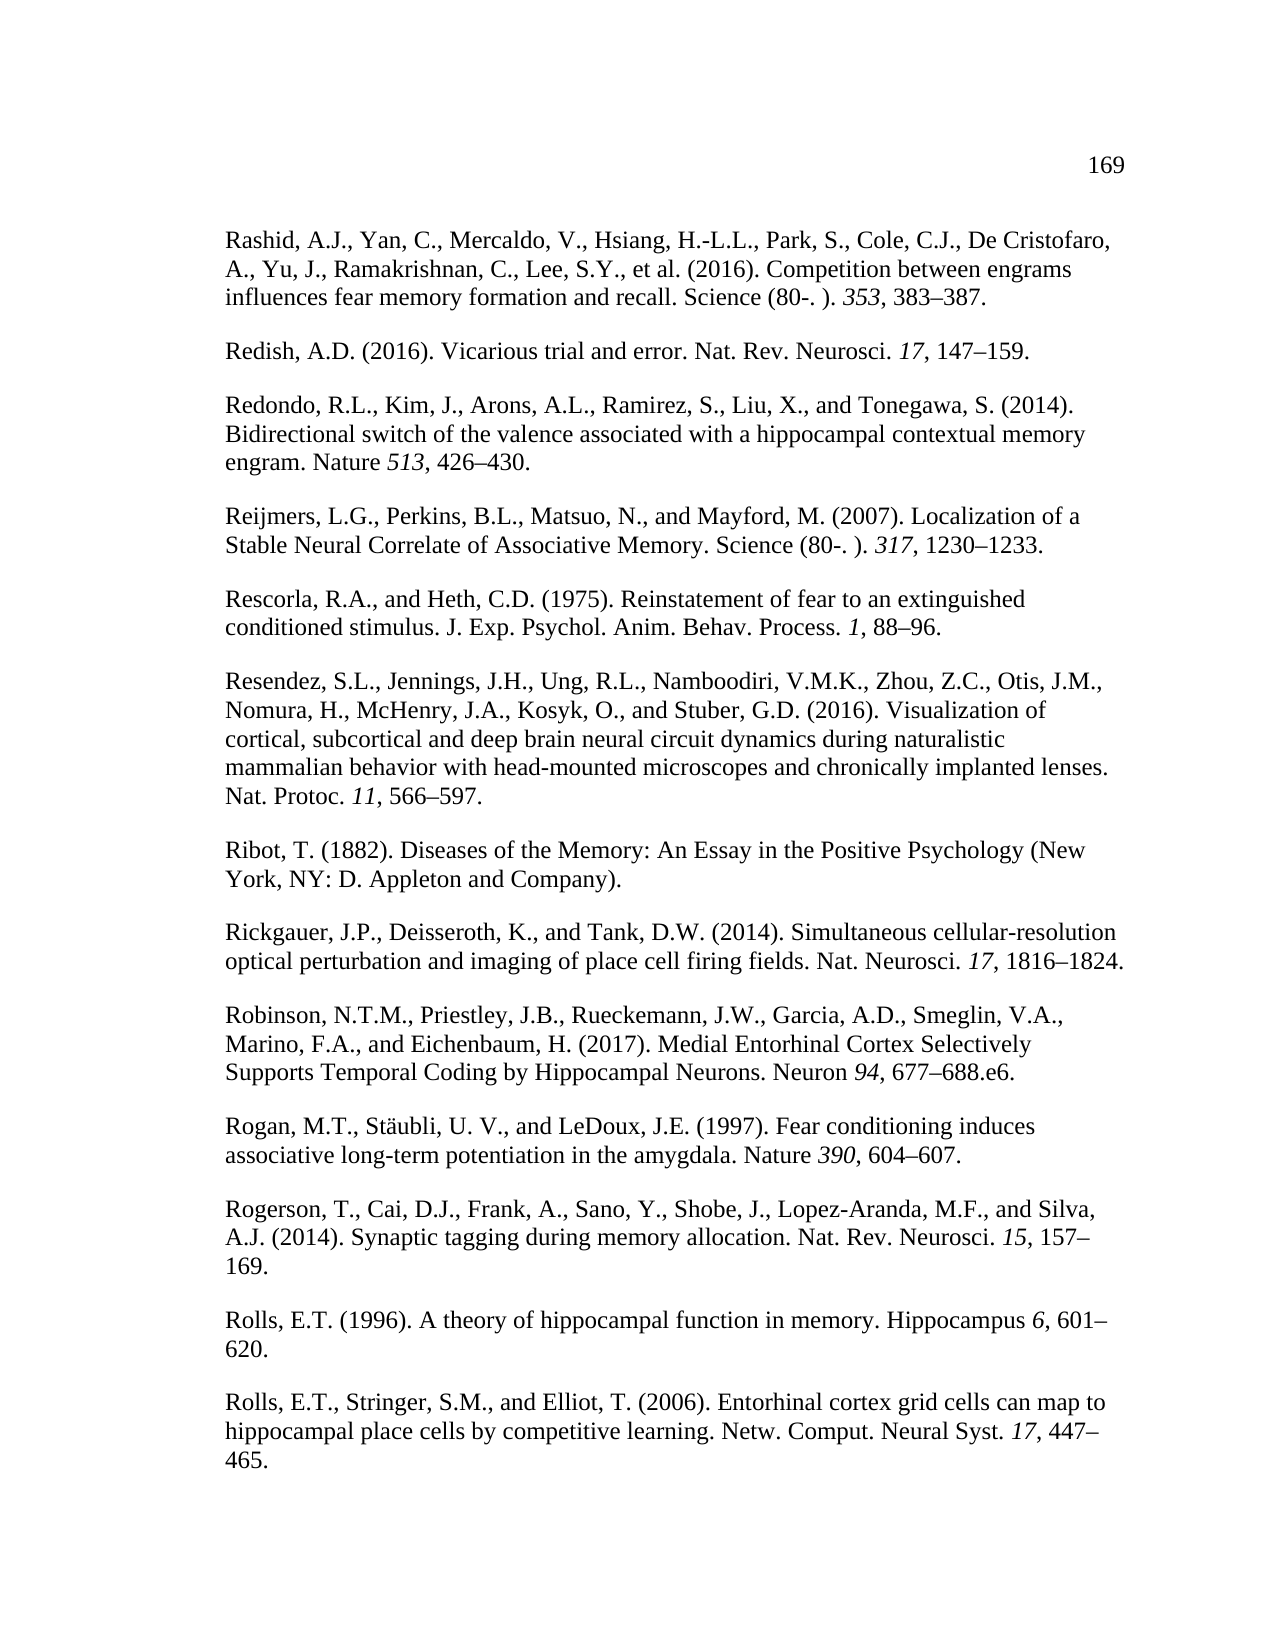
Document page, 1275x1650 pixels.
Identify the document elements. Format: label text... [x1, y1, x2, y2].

text Rickgauer, J.P., Deisseroth, K., and Tank, D.W. (2014). Simultaneous cellular-resolution optical perturbation and imaging of place cell firing fields. Nat. Neurosci. 17, 1816–1824. [225, 917, 1125, 975]
text Rolls, E.T. (1996). A theory of hippocampal function in memory. Hippocampus 6, 601–620. [225, 1305, 1125, 1362]
text Ribot, T. (1882). Diseases of the Memory: An Essay in the Positive Psychology (New York, NY: D. Appleton and Company). [225, 835, 1125, 892]
text Redondo, R.L., Kim, J., Arons, A.L., Ramirez, S., Liu, X., and Tonegawa, S. (2014). Bidirectional switch of the valence associated with a hippocampal contextual memory engram. Nature 513, 426–430. [225, 390, 1125, 476]
text Rashid, A.J., Yan, C., Mercaldo, V., Hsiang, H.-L.L., Park, S., Cole, C.J., De Cristofaro, A., Yu, J., Ramakrishnan, C., Lee, S.Y., et al. (2016). Competition between engrams influences fear memory formation and recall. Science (80-. ). 353, 383–387. [225, 225, 1125, 311]
text Reijmers, L.G., Perkins, B.L., Matsuo, N., and Mayford, M. (2007). Localization of a Stable Neural Correlate of Associative Memory. Science (80-. ). 317, 1230–1233. [225, 501, 1125, 559]
text Robinson, N.T.M., Priestley, J.B., Rueckemann, J.W., Garcia, A.D., Smeglin, V.A., Marino, F.A., and Eichenbaum, H. (2017). Medial Entorhinal Cortex Selectively Supports Temporal Coding by Hippocampal Neurons. Neuron 94, 677–688.e6. [225, 1000, 1125, 1086]
text Resendez, S.L., Jennings, J.H., Ung, R.L., Namboodiri, V.M.K., Zhou, Z.C., Otis, J.M., Nomura, H., McHenry, J.A., Kosyk, O., and Stuber, G.D. (2016). Visualization of cortical, subcortical and deep brain neural circuit dynamics during naturalistic mammalian behavior with head-mounted microscopes and chronically implanted lenses. Nat. Protoc. 11, 566–597. [225, 666, 1125, 810]
text Redish, A.D. (2016). Vicarious trial and error. Nat. Rev. Neurosci. 17, 147–159. [225, 336, 1125, 365]
text Rolls, E.T., Stringer, S.M., and Elliot, T. (2006). Entorhinal cortex grid cells can map to hippocampal place cells by competitive learning. Netw. Comput. Neural Syst. 17, 447–465. [225, 1387, 1125, 1474]
text Rogerson, T., Cai, D.J., Frank, A., Sano, Y., Shobe, J., Lopez-Aranda, M.F., and Silva, A.J. (2014). Synaptic tagging during memory allocation. Nat. Rev. Neurosci. 15, 157–169. [225, 1194, 1125, 1280]
text Rogan, M.T., Stäubli, U. V., and LeDoux, J.E. (1997). Fear conditioning induces associative long-term potentiation in the amygdala. Nature 390, 604–607. [225, 1111, 1125, 1169]
text Rescorla, R.A., and Heth, C.D. (1975). Reinstatement of fear to an extinguished conditioned stimulus. J. Exp. Psychol. Anim. Behav. Process. 1, 88–96. [225, 584, 1125, 641]
